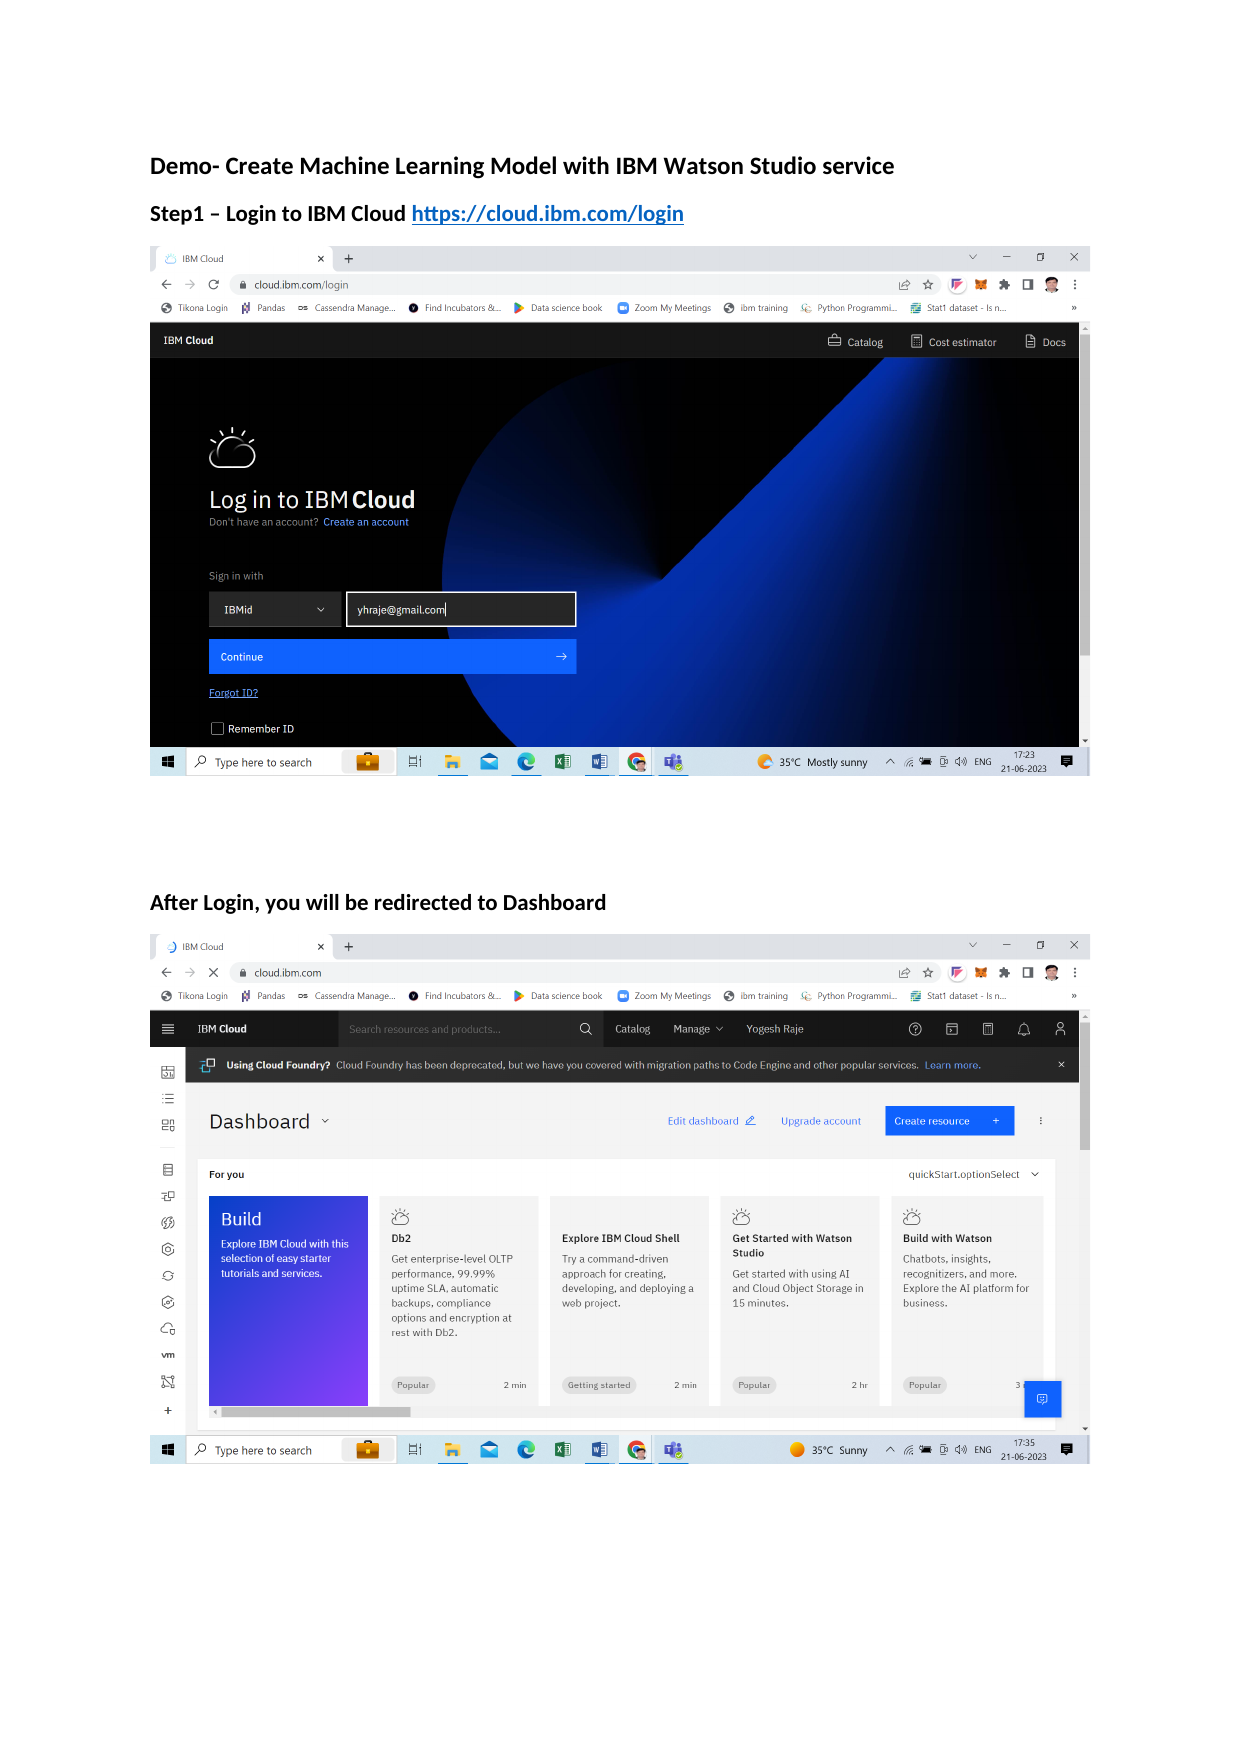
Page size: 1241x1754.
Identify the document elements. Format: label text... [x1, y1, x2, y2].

picture [150, 934, 1091, 1464]
picture [150, 246, 1091, 776]
text Step1 – Login to IBM Cloud https://cloud.ibm.com/login [150, 199, 1090, 228]
text After Login, you will be redirected to Dashboard [150, 888, 1090, 916]
text Demo- Create Machine Learning Model with IBM Watson Studio service [150, 150, 1090, 181]
